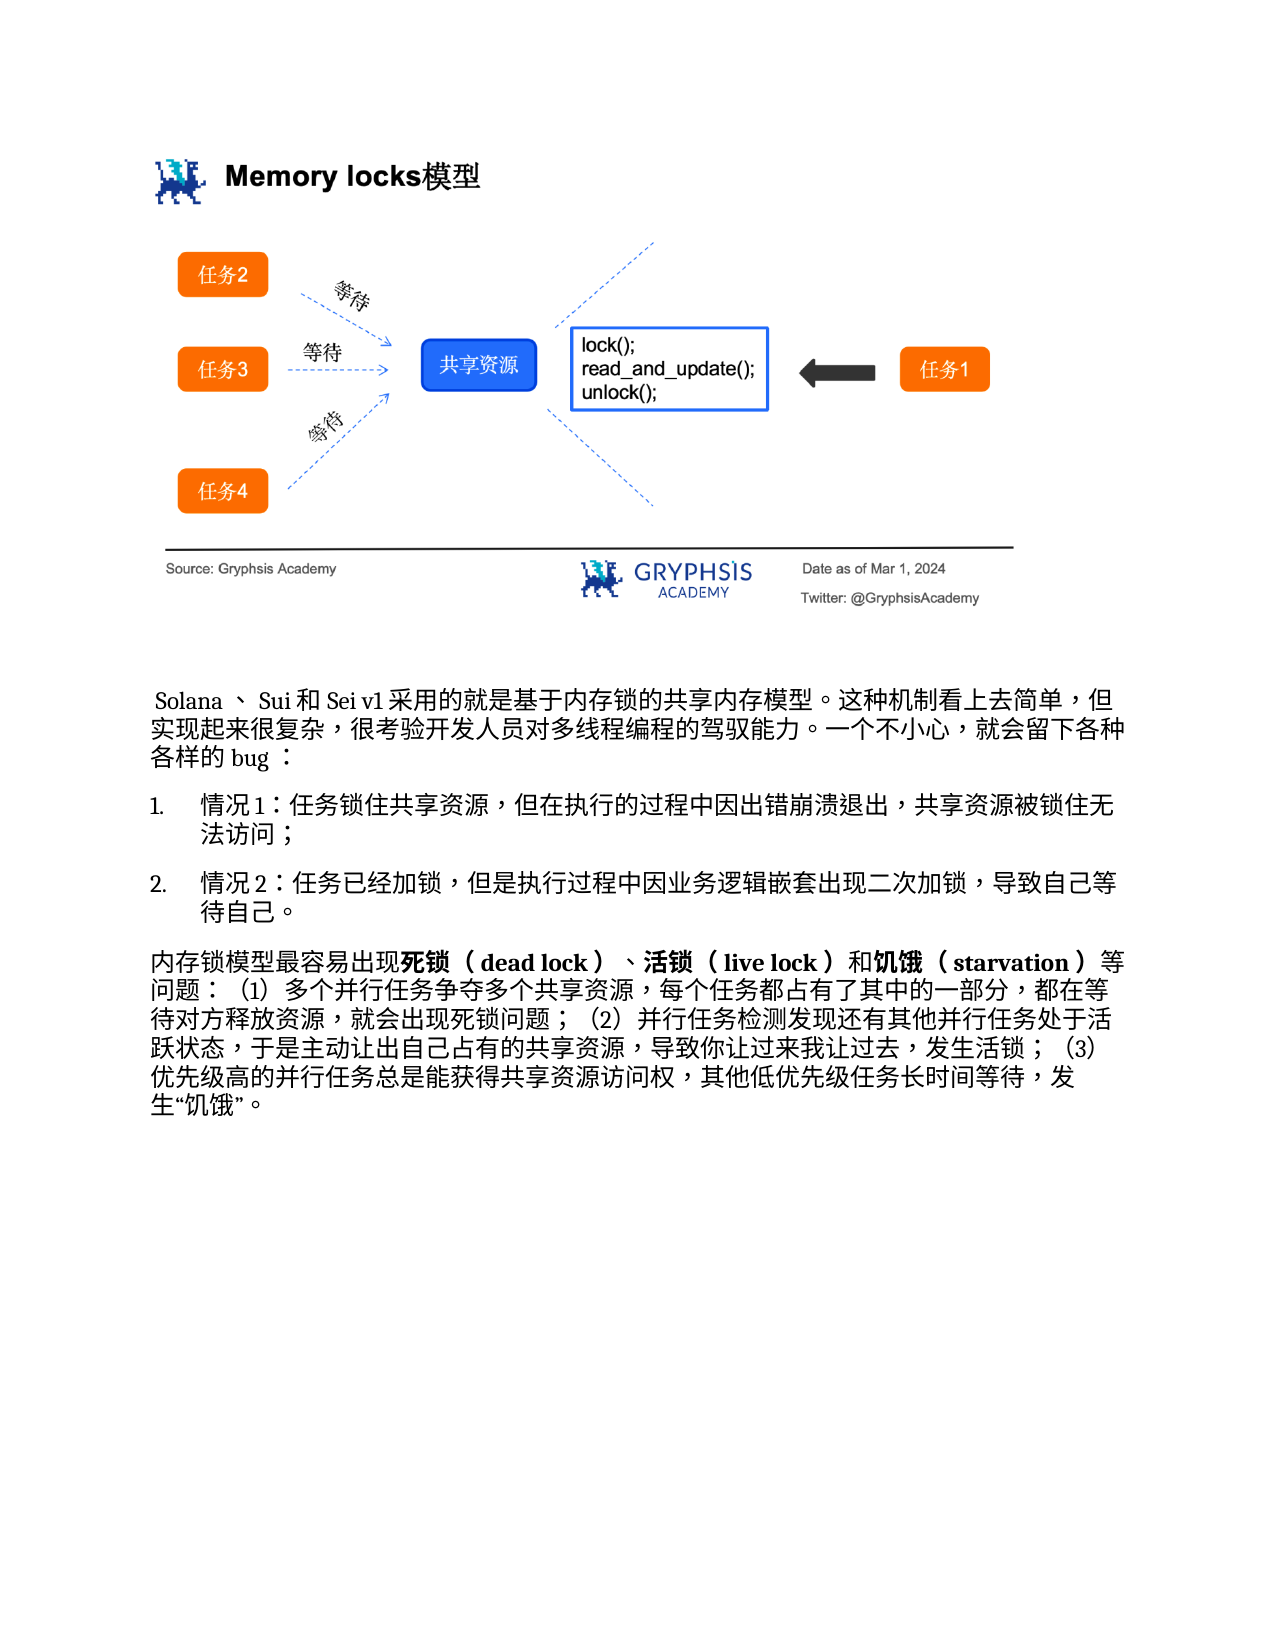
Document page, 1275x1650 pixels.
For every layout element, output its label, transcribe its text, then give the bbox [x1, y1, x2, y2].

text 内存锁模型最容易出现死锁（ dead lock ）、活锁（ live lock ）和饥饿（ starvation ）等问题：（1）多个并行任务争夺多个共享资源，每个任务都占有了其中的一部分，都在等待对方释放资源，就会出现死锁问题；（2）并行任务检测发现还有其他并行任务处于活跃状态，于是主动让出自己占有的共享资源，导致你让过来我让过去，发生活锁；（3）优先级高的并行任务总是能获得共享资源访问权，其他低优先级任务长时间等待，发生“饥饿”。 [150, 948, 1125, 1121]
list 情况2：任务已经加锁，但是执行过程中因业务逻辑嵌套出现二次加锁，导致自己等待自己。 [150, 870, 1125, 928]
list 情况1：任务锁住共享资源，但在执行的过程中因出错崩溃退出，共享资源被锁住无法访问； [150, 792, 1125, 849]
text Solana 、 Sui 和 Sei v1 采用的就是基于内存锁的共享内存模型。这种机制看上去简单，但实现起来很复杂，很考验开发人员对多线程编程的驾驭能力。一个不小心，就会留下各种各样的 bug ： [150, 687, 1125, 773]
picture [150, 150, 1025, 619]
